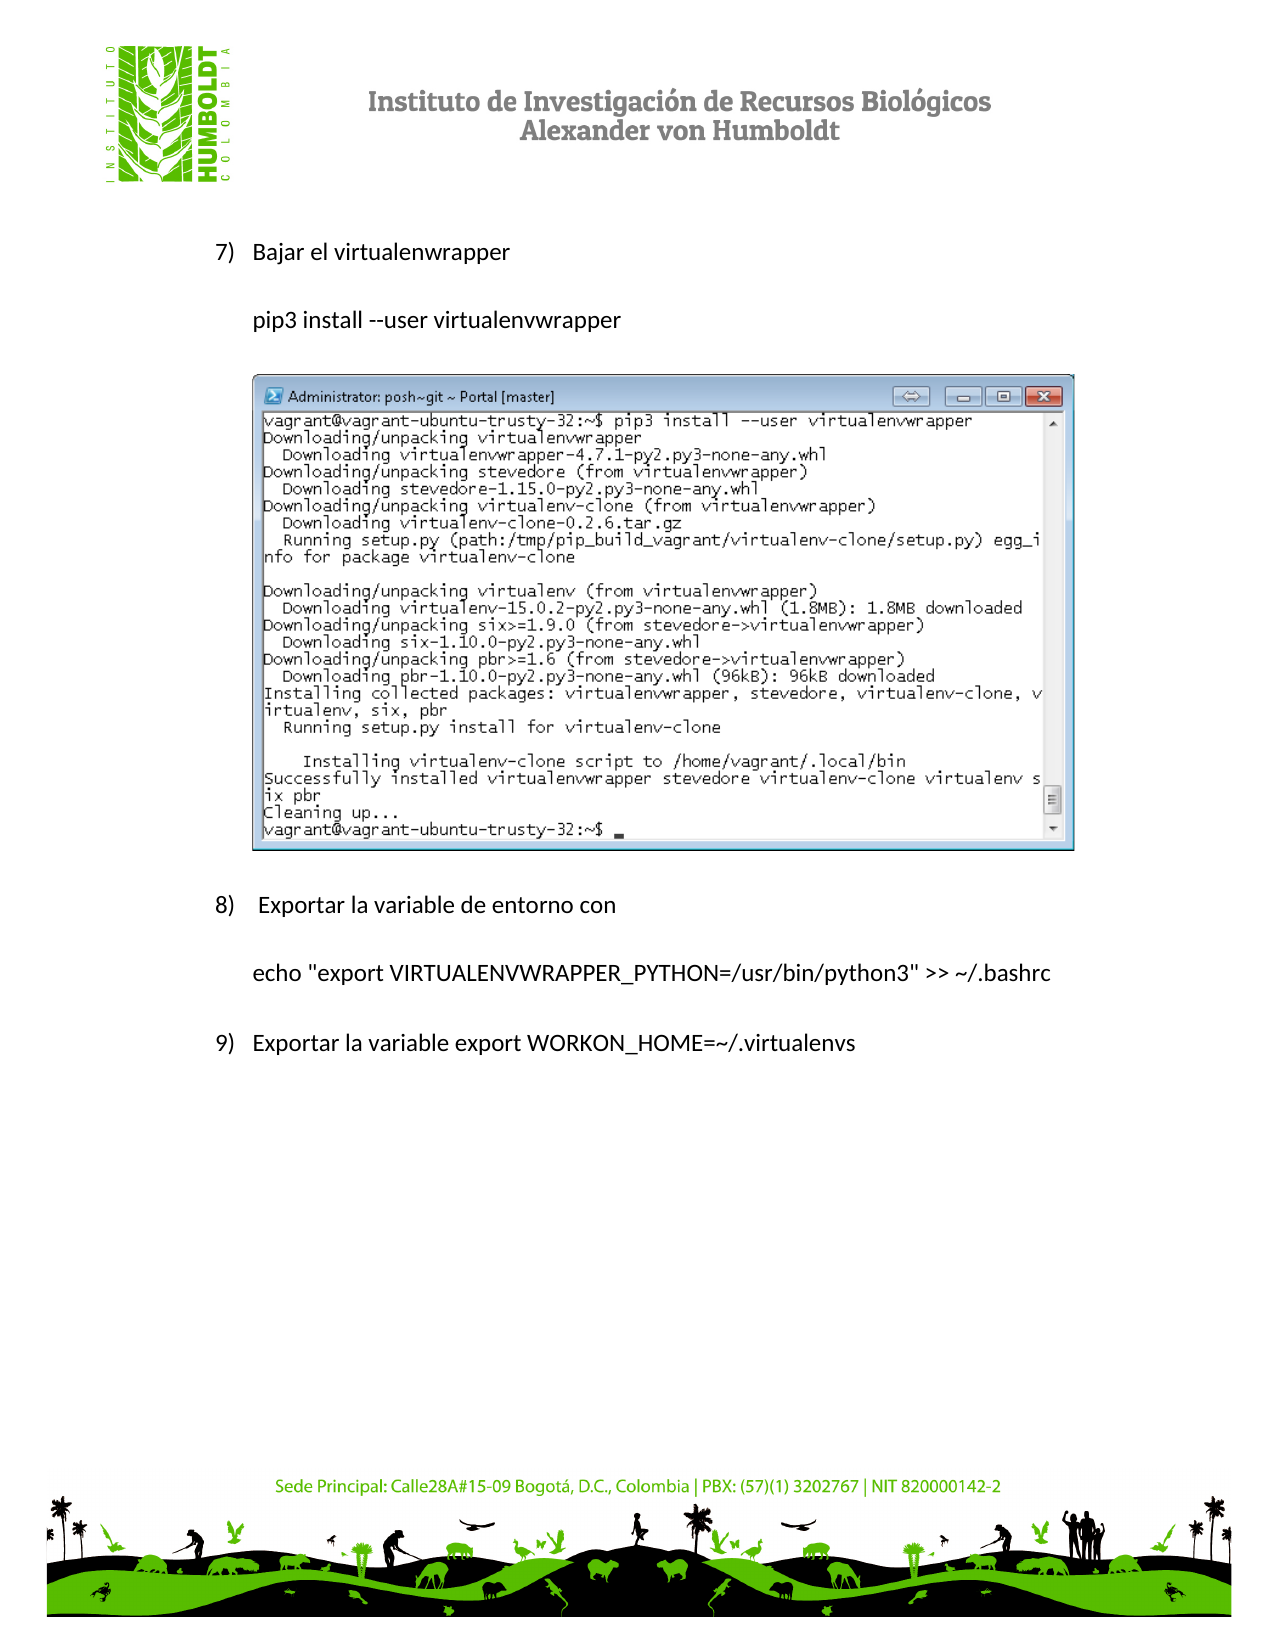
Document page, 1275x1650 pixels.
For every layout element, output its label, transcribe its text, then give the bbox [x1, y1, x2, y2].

list Bajar el virtualenwrapper [215, 236, 1098, 267]
picture [46, 1468, 1232, 1617]
list Exportar la variable export WORKON_HOME=~/.virtualenvs [215, 1027, 1098, 1058]
list pip3 install --user virtualenvwrapper [252, 304, 1098, 335]
picture [60, 46, 1125, 197]
list echo "export VIRTUALENVWRAPPER_PYTHON=/usr/bin/python3" >> ~/.bashrc [252, 957, 1098, 988]
list Exportar la variable de entorno con [215, 889, 1098, 920]
picture [252, 374, 1075, 851]
